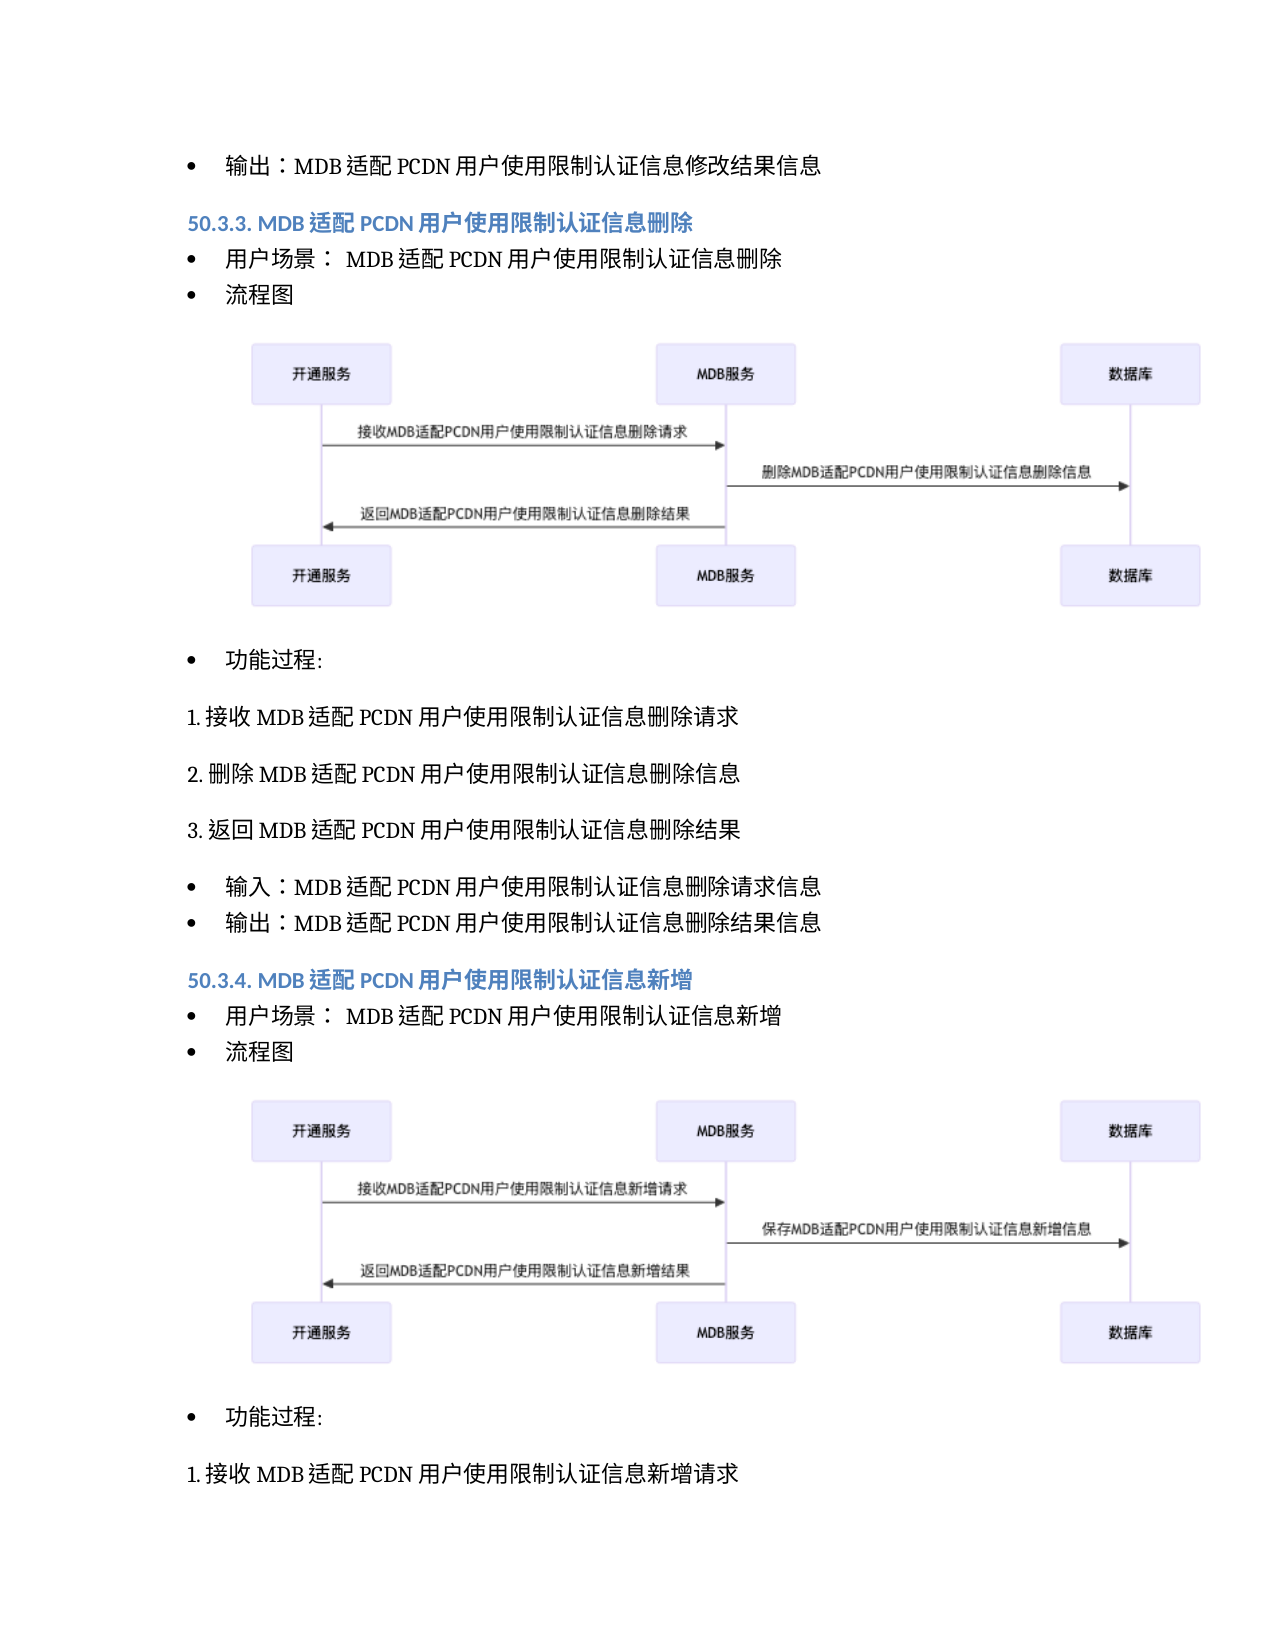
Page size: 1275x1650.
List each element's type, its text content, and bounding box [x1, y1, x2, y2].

list 输出：MDB适配PCDN用户使用限制认证信息修改结果信息 [187, 150, 1087, 181]
text 3. 返回MDB适配PCDN用户使用限制认证信息删除结果 [187, 814, 1087, 846]
list 用户场景： MDB适配PCDN用户使用限制认证信息新增 [187, 1000, 1087, 1031]
list 流程图 [187, 279, 1087, 310]
subtitle 50.3.4. MDB适配PCDN用户使用限制认证信息新增 [187, 964, 1087, 995]
list 流程图 [187, 1036, 1087, 1067]
list 用户场景： MDB适配PCDN用户使用限制认证信息删除 [187, 243, 1087, 274]
subtitle 50.3.3. MDB适配PCDN用户使用限制认证信息删除 [187, 207, 1087, 238]
text 1. 接收MDB适配PCDN用户使用限制认证信息新增请求 [187, 1458, 1087, 1489]
picture [206, 335, 1257, 620]
picture [206, 1092, 1257, 1377]
list 功能过程: [187, 1401, 1087, 1432]
list 输出：MDB适配PCDN用户使用限制认证信息删除结果信息 [187, 907, 1087, 938]
text 1. 接收MDB适配PCDN用户使用限制认证信息删除请求 [187, 701, 1087, 732]
list 功能过程: [187, 644, 1087, 675]
text 2. 删除MDB适配PCDN用户使用限制认证信息删除信息 [187, 758, 1087, 789]
list 输入：MDB适配PCDN用户使用限制认证信息删除请求信息 [187, 871, 1087, 902]
